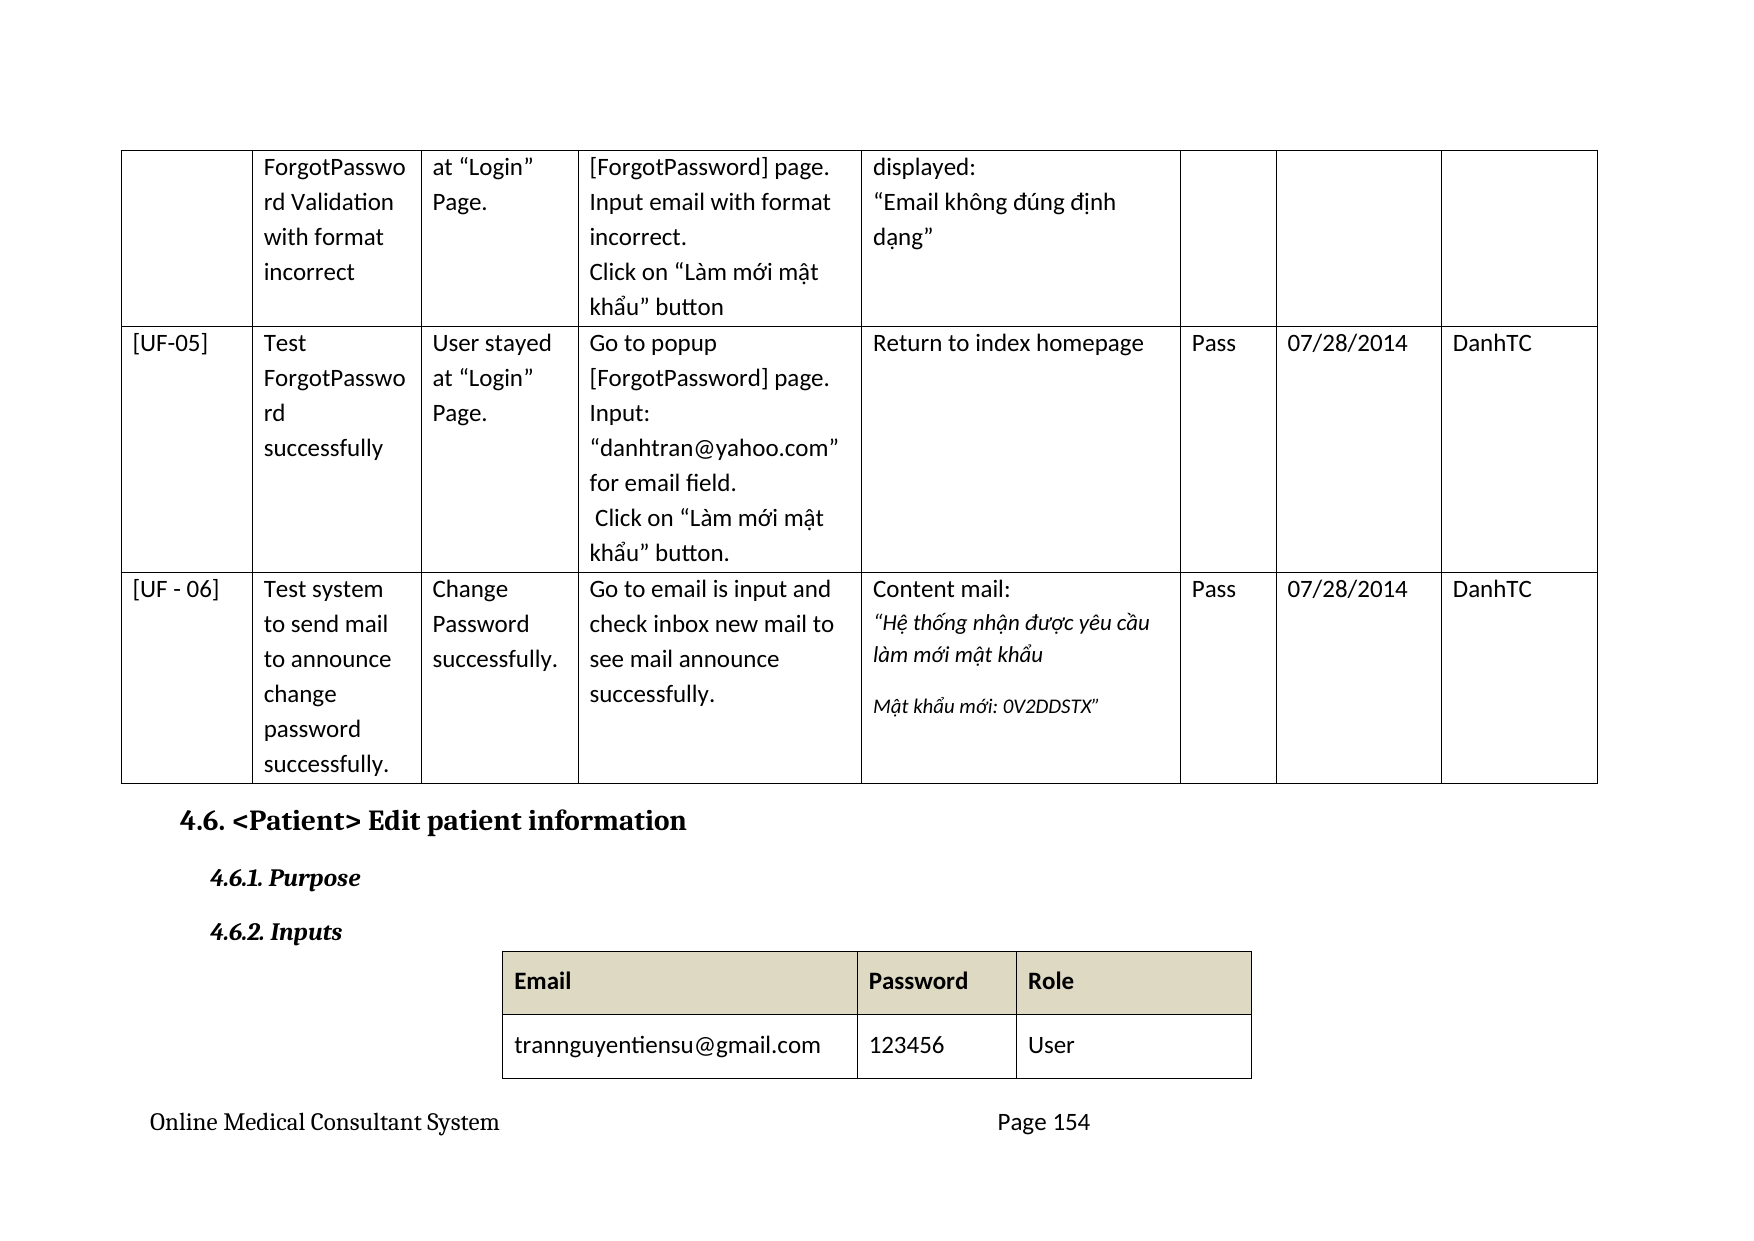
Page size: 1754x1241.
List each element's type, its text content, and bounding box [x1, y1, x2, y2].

subtitle <Patient> Edit patient information [180, 804, 1604, 838]
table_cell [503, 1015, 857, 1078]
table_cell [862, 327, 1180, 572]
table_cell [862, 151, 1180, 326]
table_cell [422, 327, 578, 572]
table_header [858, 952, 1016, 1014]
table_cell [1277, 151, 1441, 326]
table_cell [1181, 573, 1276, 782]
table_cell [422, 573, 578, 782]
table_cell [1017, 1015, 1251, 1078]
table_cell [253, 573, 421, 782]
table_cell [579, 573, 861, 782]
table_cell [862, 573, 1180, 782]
subtitle Inputs [210, 918, 1604, 946]
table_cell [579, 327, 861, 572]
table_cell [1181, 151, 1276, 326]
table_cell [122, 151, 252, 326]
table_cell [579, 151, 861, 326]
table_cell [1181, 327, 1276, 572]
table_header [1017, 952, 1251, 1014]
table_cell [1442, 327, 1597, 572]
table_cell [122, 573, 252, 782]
subtitle Purpose [210, 864, 1604, 892]
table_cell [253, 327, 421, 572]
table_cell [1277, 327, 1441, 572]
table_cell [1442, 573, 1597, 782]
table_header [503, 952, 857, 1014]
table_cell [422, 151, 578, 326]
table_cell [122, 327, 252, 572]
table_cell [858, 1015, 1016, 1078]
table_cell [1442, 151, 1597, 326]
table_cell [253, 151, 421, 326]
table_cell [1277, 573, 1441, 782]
